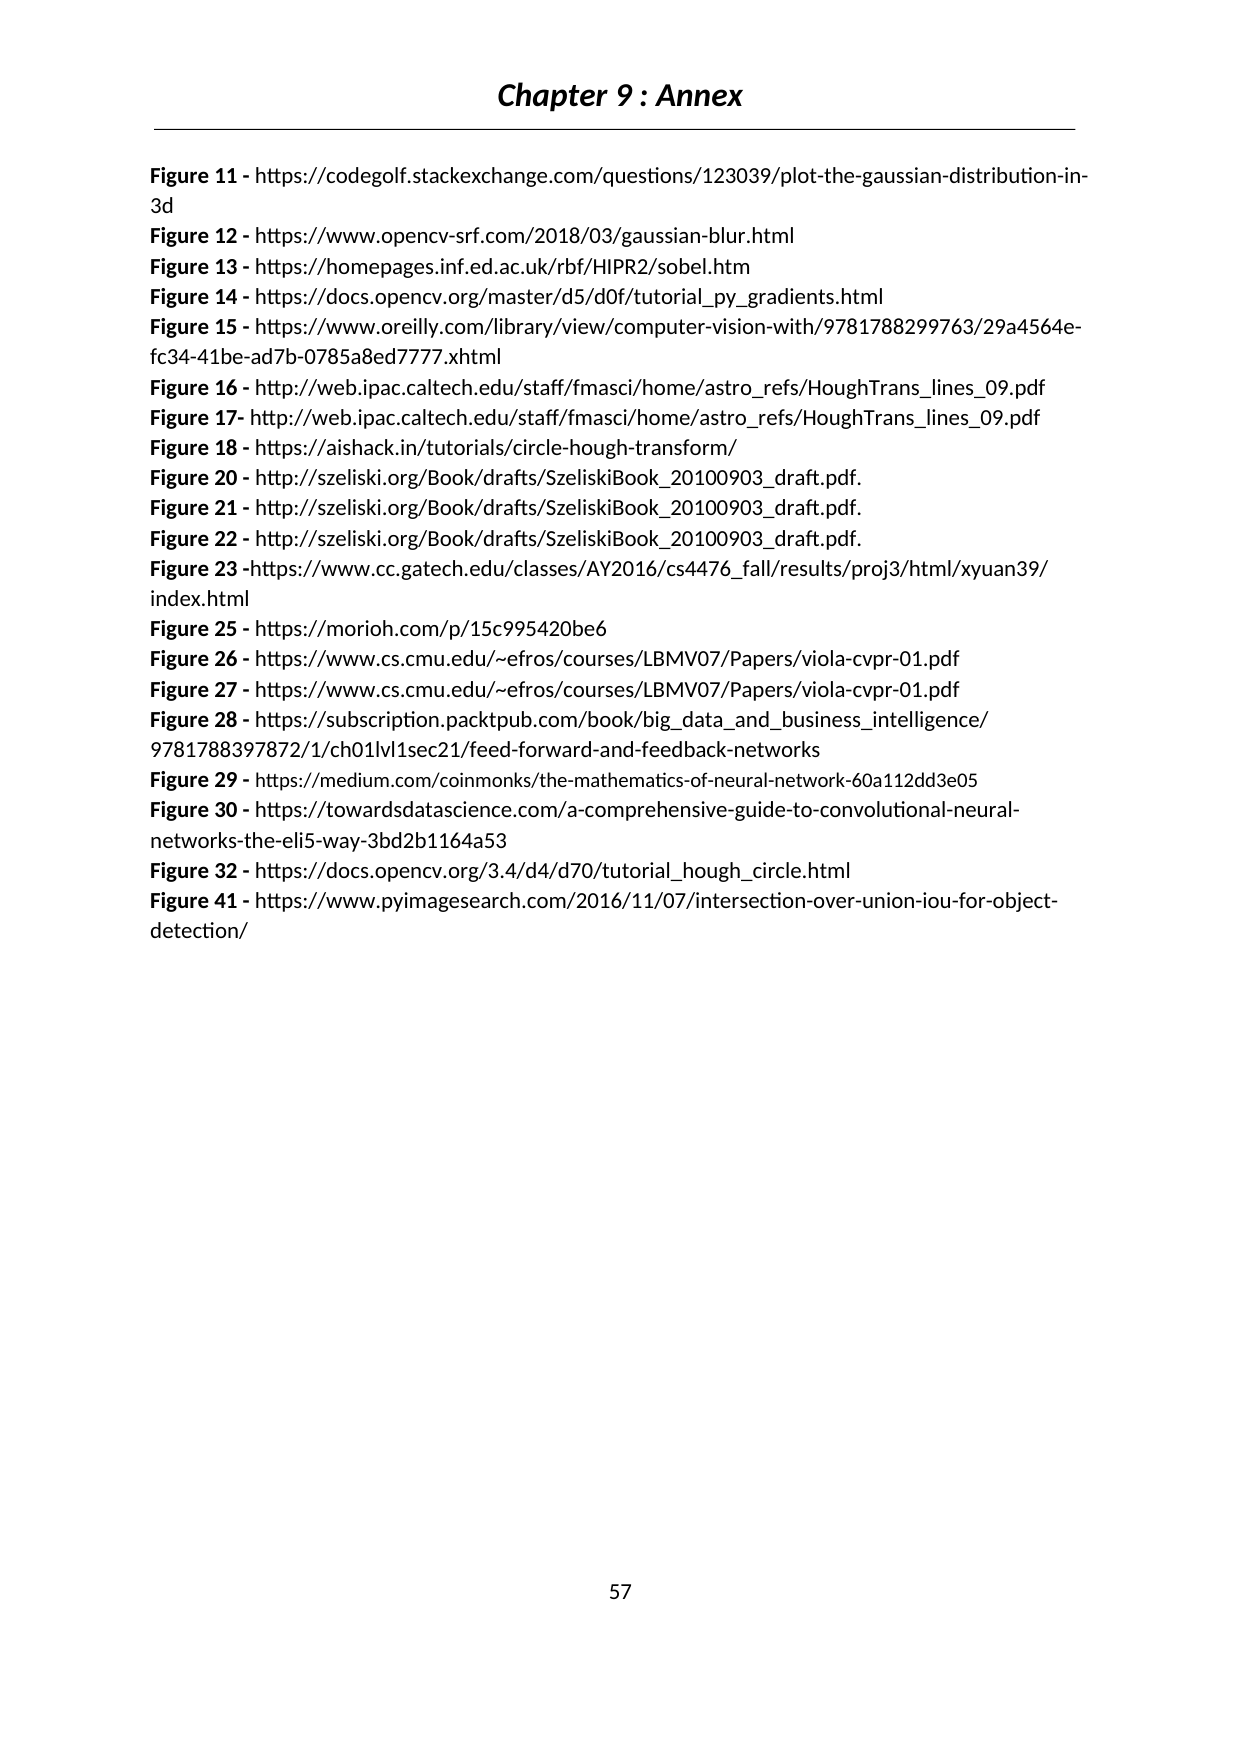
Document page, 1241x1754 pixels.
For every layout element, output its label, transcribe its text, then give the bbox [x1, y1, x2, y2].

text Figure 12 - https://www.opencv-srf.com/2018/03/gaussian-blur.html [150, 222, 1090, 250]
text Figure 32 - https://docs.opencv.org/3.4/d4/d70/tutorial_hough_circle.html [150, 856, 1090, 884]
text Figure 23 -https://www.cc.gatech.edu/classes/AY2016/cs4476_fall/results/proj3/html/xyuan39/index.html [150, 554, 1090, 612]
text Figure 41 - https://www.pyimagesearch.com/2016/11/07/intersection-over-union-iou-for-object-detection/ [150, 886, 1090, 944]
text Figure 29 - https://medium.com/coinmonks/the-mathematics-of-neural-network-60a112dd3e05 [150, 765, 1090, 793]
text Figure 26 - https://www.cs.cmu.edu/~efros/courses/LBMV07/Papers/viola-cvpr-01.pdf [150, 644, 1090, 673]
text Figure 30 - https://towardsdatascience.com/a-comprehensive-guide-to-convolutional-neural-networks-the-eli5-way-3bd2b1164a53 [150, 796, 1090, 854]
text Figure 25 - https://morioh.com/p/15c995420be6 [150, 614, 1090, 642]
text Figure 27 - https://www.cs.cmu.edu/~efros/courses/LBMV07/Papers/viola-cvpr-01.pdf [150, 675, 1090, 703]
text Figure 18 - https://aishack.in/tutorials/circle-hough-transform/ [150, 433, 1090, 461]
text Figure 20 - http://szeliski.org/Book/drafts/SzeliskiBook_20100903_draft.pdf. [150, 463, 1090, 491]
text Figure 16 - http://web.ipac.caltech.edu/staff/fmasci/home/astro_refs/HoughTrans_lines_09.pdf [150, 373, 1090, 401]
text Figure 11 - https://codegolf.stackexchange.com/questions/123039/plot-the-gaussian-distribution-in-3d [150, 161, 1090, 219]
text Figure 13 - https://homepages.inf.ed.ac.uk/rbf/HIPR2/sobel.htm [150, 252, 1090, 280]
text Figure 21 - http://szeliski.org/Book/drafts/SzeliskiBook_20100903_draft.pdf. [150, 493, 1090, 522]
text Figure 14 - https://docs.opencv.org/master/d5/d0f/tutorial_py_gradients.html [150, 282, 1090, 310]
text Figure 17- http://web.ipac.caltech.edu/staff/fmasci/home/astro_refs/HoughTrans_lines_09.pdf [150, 403, 1090, 431]
text Figure 15 - https://www.oreilly.com/library/view/computer-vision-with/9781788299763/29a4564e-fc34-41be-ad7b-0785a8ed7777.xhtml [150, 312, 1090, 371]
text Figure 22 - http://szeliski.org/Book/drafts/SzeliskiBook_20100903_draft.pdf. [150, 524, 1090, 552]
text Figure 28 - https://subscription.packtpub.com/book/big_data_and_business_intelligence/9781788397872/1/ch01lvl1sec21/feed-forward-and-feedback-networks [150, 705, 1090, 763]
